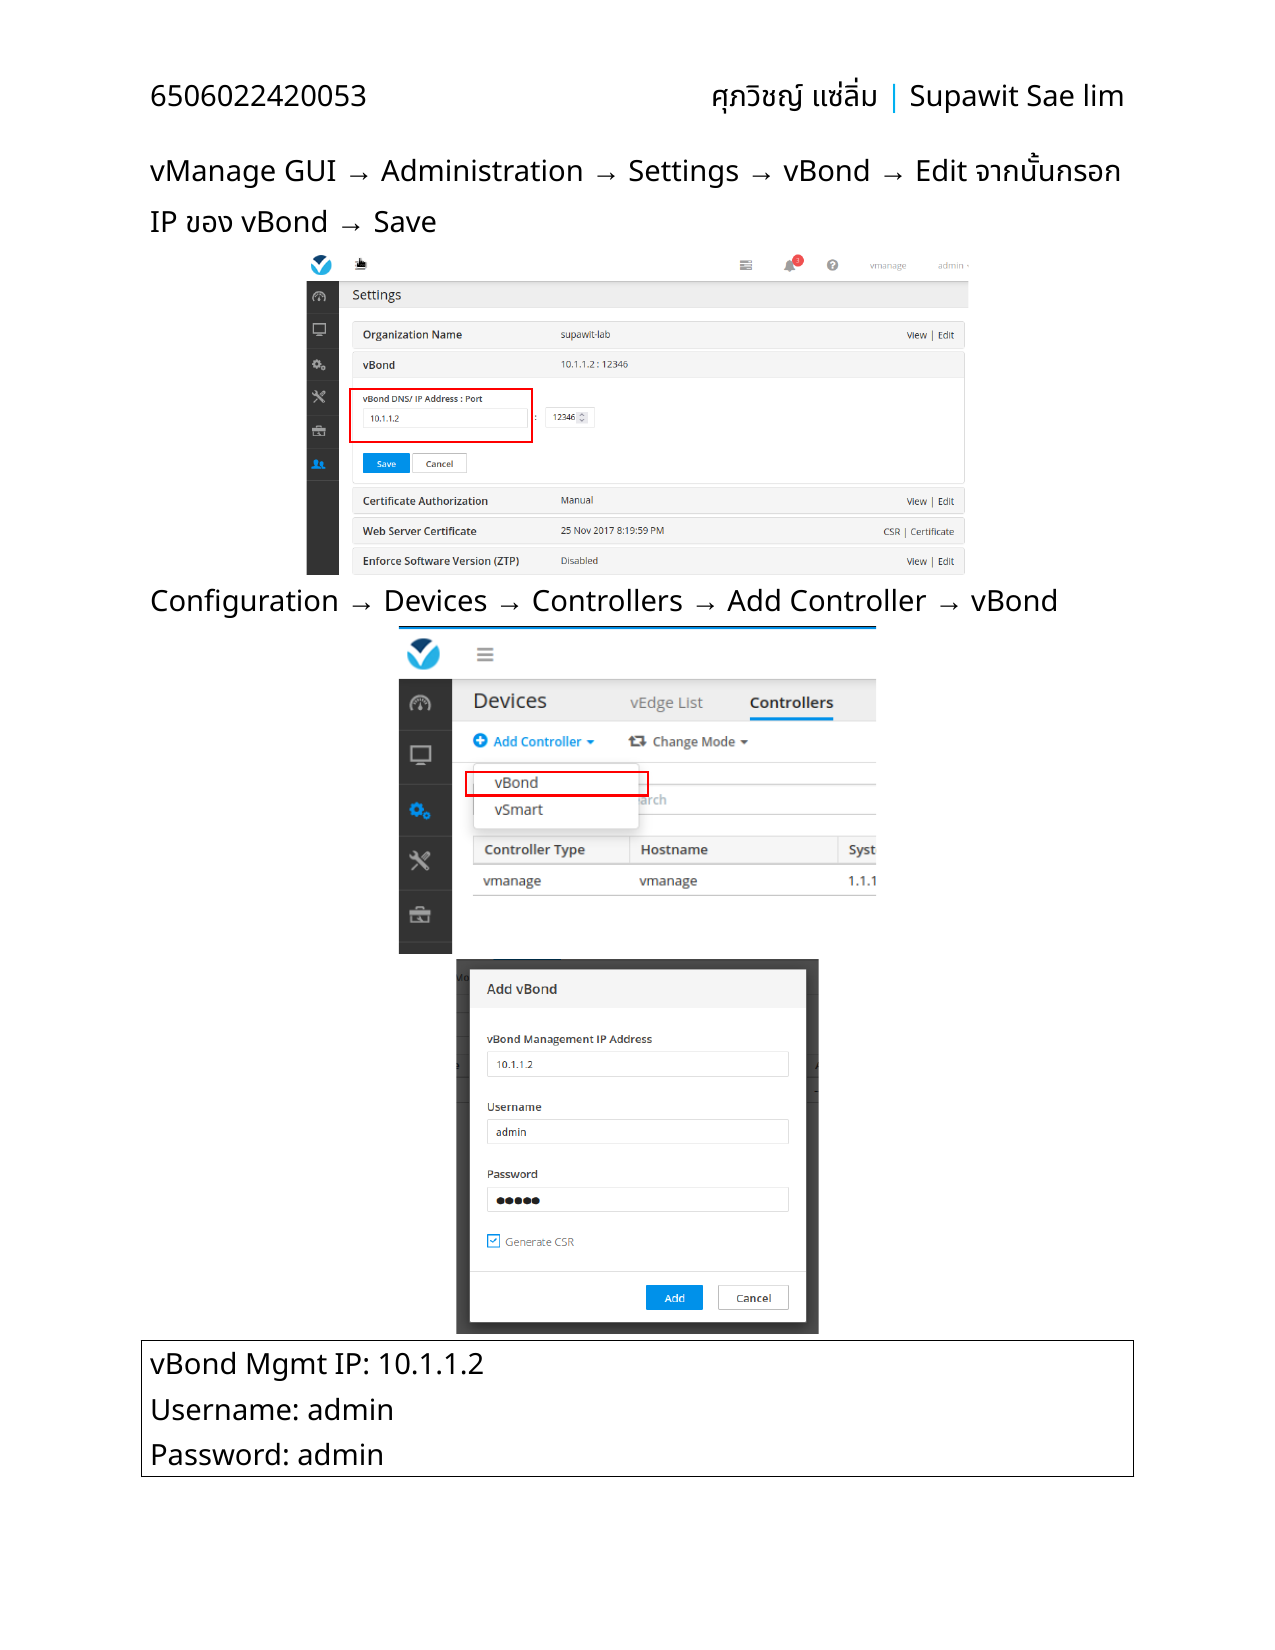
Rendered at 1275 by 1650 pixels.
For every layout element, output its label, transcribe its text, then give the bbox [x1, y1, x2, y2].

picture [398, 626, 877, 954]
text Password: admin [142, 1431, 1133, 1476]
text vBond Mgmt IP: 10.1.1.2 [142, 1341, 1133, 1383]
picture [456, 959, 819, 1334]
text Username: admin [142, 1386, 1133, 1428]
text vManage GUI → Administration → Settings → vBond → Edit จากนั้นกรอก IP ของ vBond → Save [150, 150, 1125, 245]
picture [306, 251, 969, 575]
text Configuration → Devices → Controllers → Add Controller → vBond [150, 581, 1125, 620]
